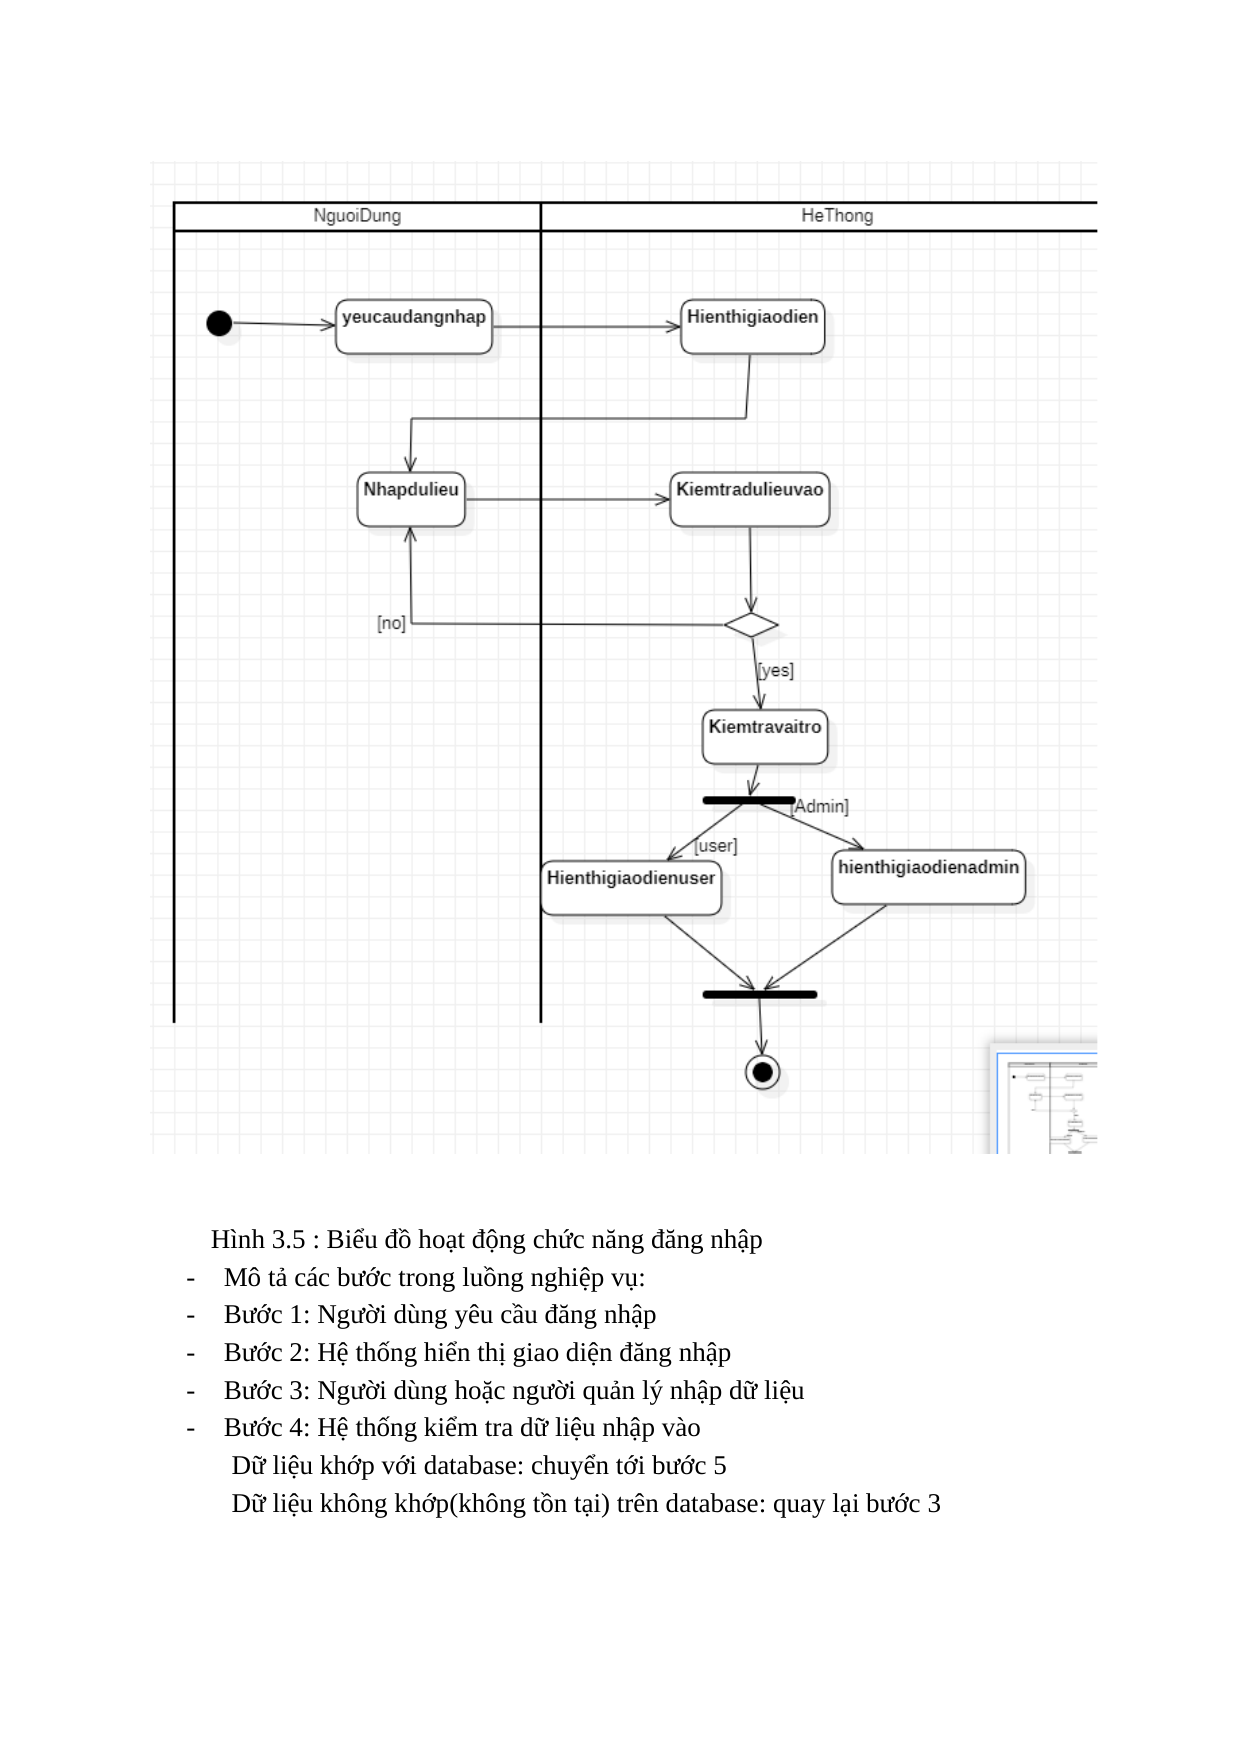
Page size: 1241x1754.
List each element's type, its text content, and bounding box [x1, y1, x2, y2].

list Bước 2: Hệ thống hiển thị giao diện đăng nhập [186, 1336, 1096, 1367]
list Bước 4: Hệ thống kiểm tra dữ liệu nhập vào [186, 1411, 1096, 1443]
text Hình 3.5 : Biểu đồ hoạt động chức năng đăng nhập [150, 1223, 1097, 1254]
list Bước 1: Người dùng yêu cầu đăng nhập [186, 1299, 1096, 1330]
text Dữ liệu không khớp(không tồn tại) trên database: quay lại bước 3 [231, 1487, 1096, 1518]
list Mô tả các bước trong luồng nghiệp vụ: [186, 1261, 1096, 1292]
list Bước 3: Người dùng hoặc người quản lý nhập dữ liệu [186, 1374, 1096, 1405]
picture [150, 161, 1098, 1154]
text Dữ liệu khớp với database: chuyển tới bước 5 [231, 1449, 1096, 1480]
